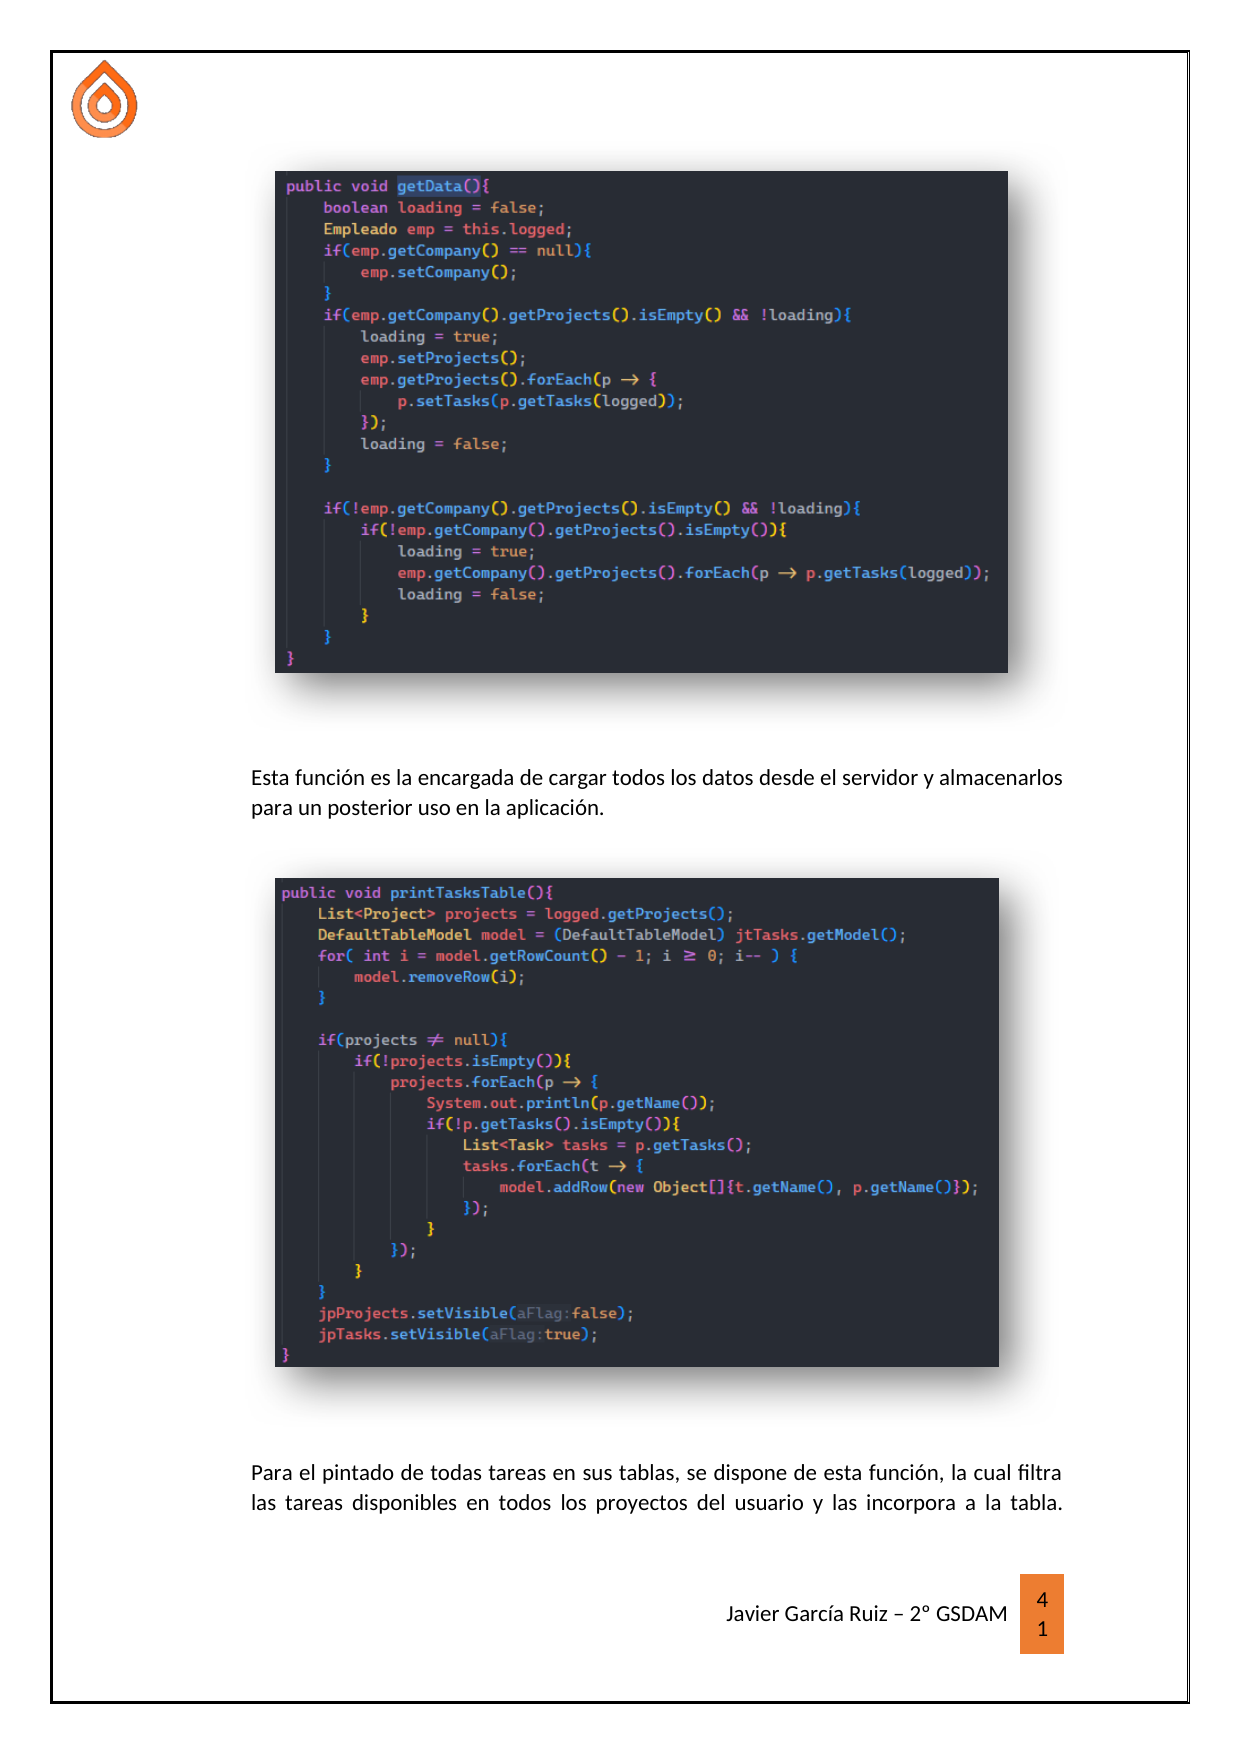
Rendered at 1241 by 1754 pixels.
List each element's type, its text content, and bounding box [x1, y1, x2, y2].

list Esta función es la encargada de cargar todos los datos desde el servidor y almacenarlos para un posterior uso en la aplicación. [251, 791, 1064, 821]
picture [275, 171, 1008, 673]
picture [64, 58, 143, 137]
picture [275, 878, 999, 1367]
